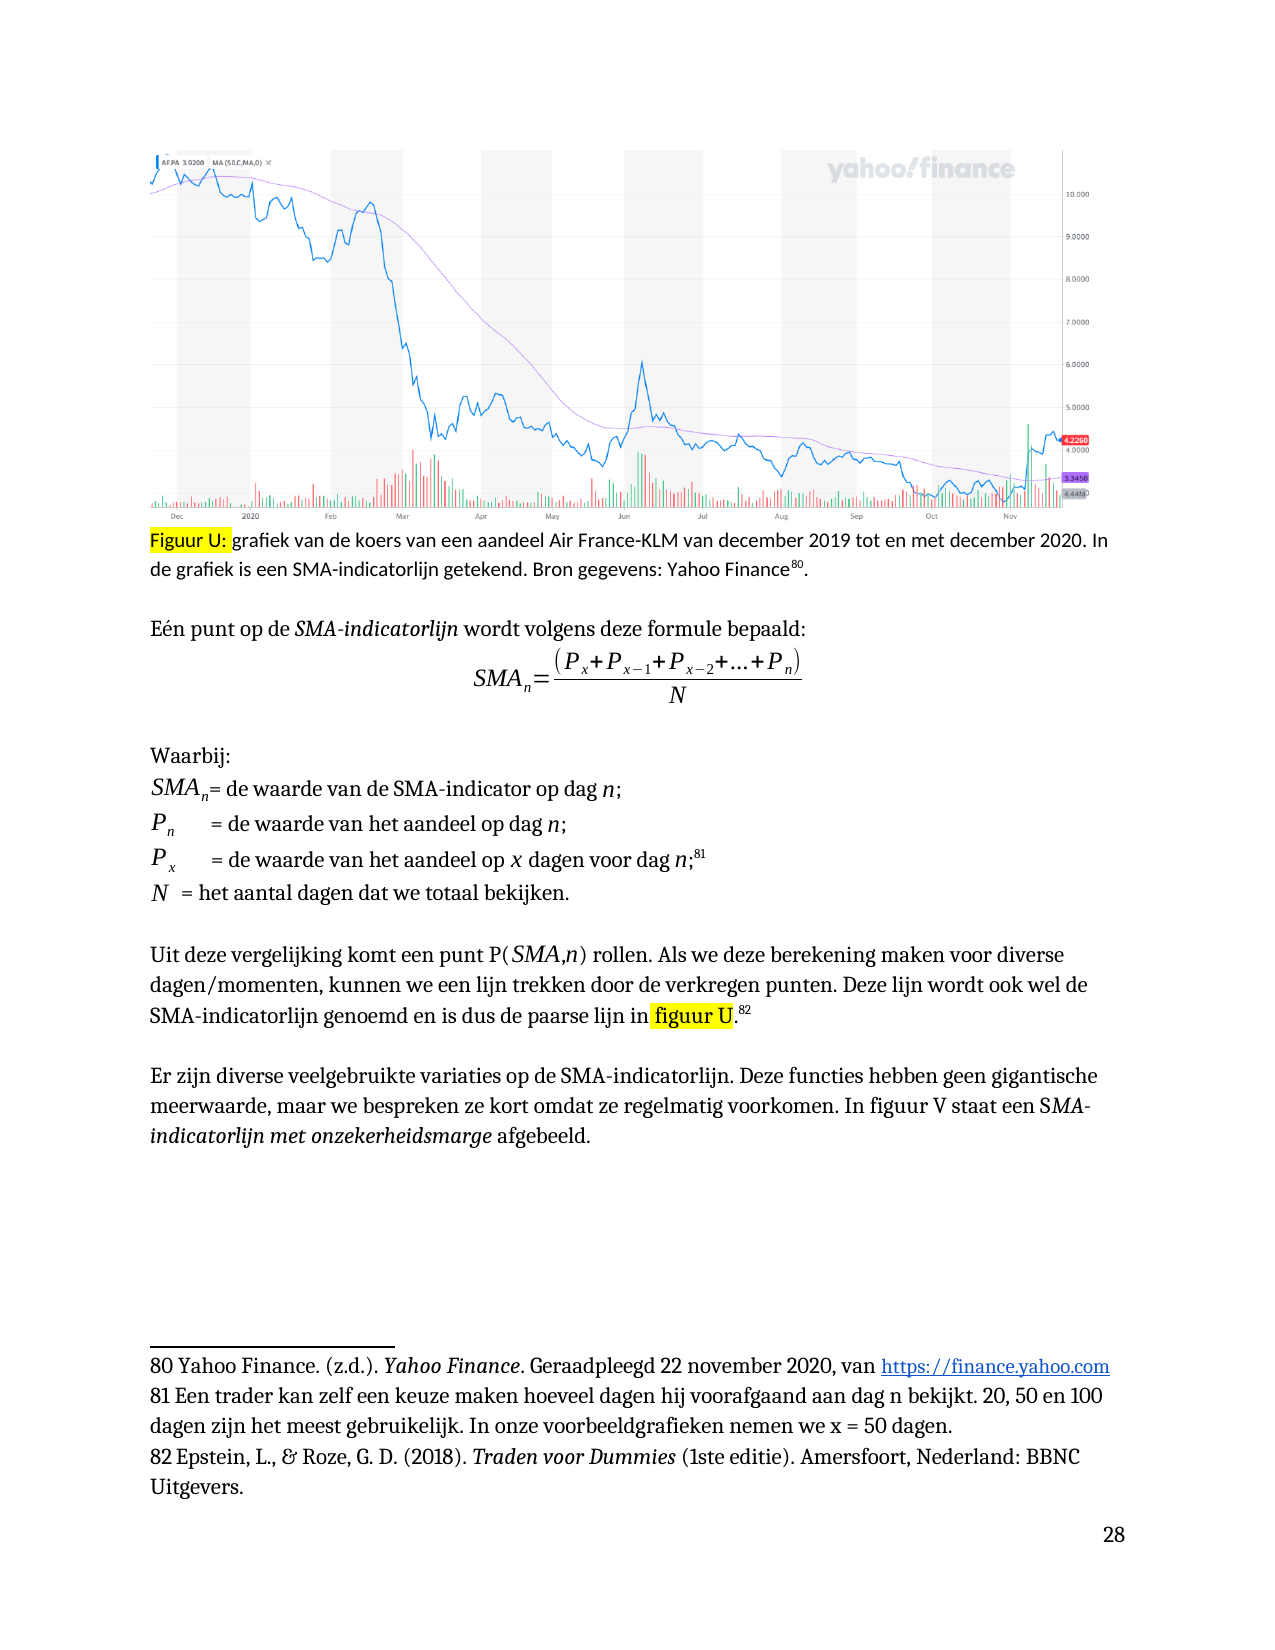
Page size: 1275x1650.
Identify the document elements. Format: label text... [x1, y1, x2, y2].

picture [150, 150, 1089, 524]
text Waarbij: [150, 743, 1125, 770]
text Eén punt op de SMA-indicatorlijn wordt volgens deze formule bepaald: [150, 616, 1125, 642]
text Er zijn diverse veelgebruikte variaties op de SMA-indicatorlijn. Deze functies hebben geen gigantische meerwaarde, maar we bespreken ze kort omdat ze regelmatig voorkomen. In figuur V staat een SMA-indicatorlijn met onzekerheidsmarge afgebeeld. [150, 1063, 1125, 1150]
text = de waarde van het aandeel op dagen voor dag ; [150, 844, 1125, 875]
text = de waarde van het aandeel op dag ; [150, 809, 1125, 840]
text Figuur U: grafiek van de koers van een aandeel Air France-KLM van december 2019 tot en met december 2020. In de grafiek is een SMA-indicatorlijn getekend. Bron gegevens: Yahoo Finance. [150, 527, 1125, 582]
text = het aantal dagen dat we totaal bekijken. [150, 879, 1125, 907]
text Uit deze vergelijking komt een punt P(,) rollen. Als we deze berekening maken voor diverse dagen/momenten, kunnen we een lijn trekken door de verkregen punten. Deze lijn wordt ook wel de SMA-indicatorlijn genoemd en is dus de paarse lijn in figuur U. [150, 941, 1125, 1029]
text = de waarde van de SMA-indicator op dag ; [150, 773, 1125, 805]
